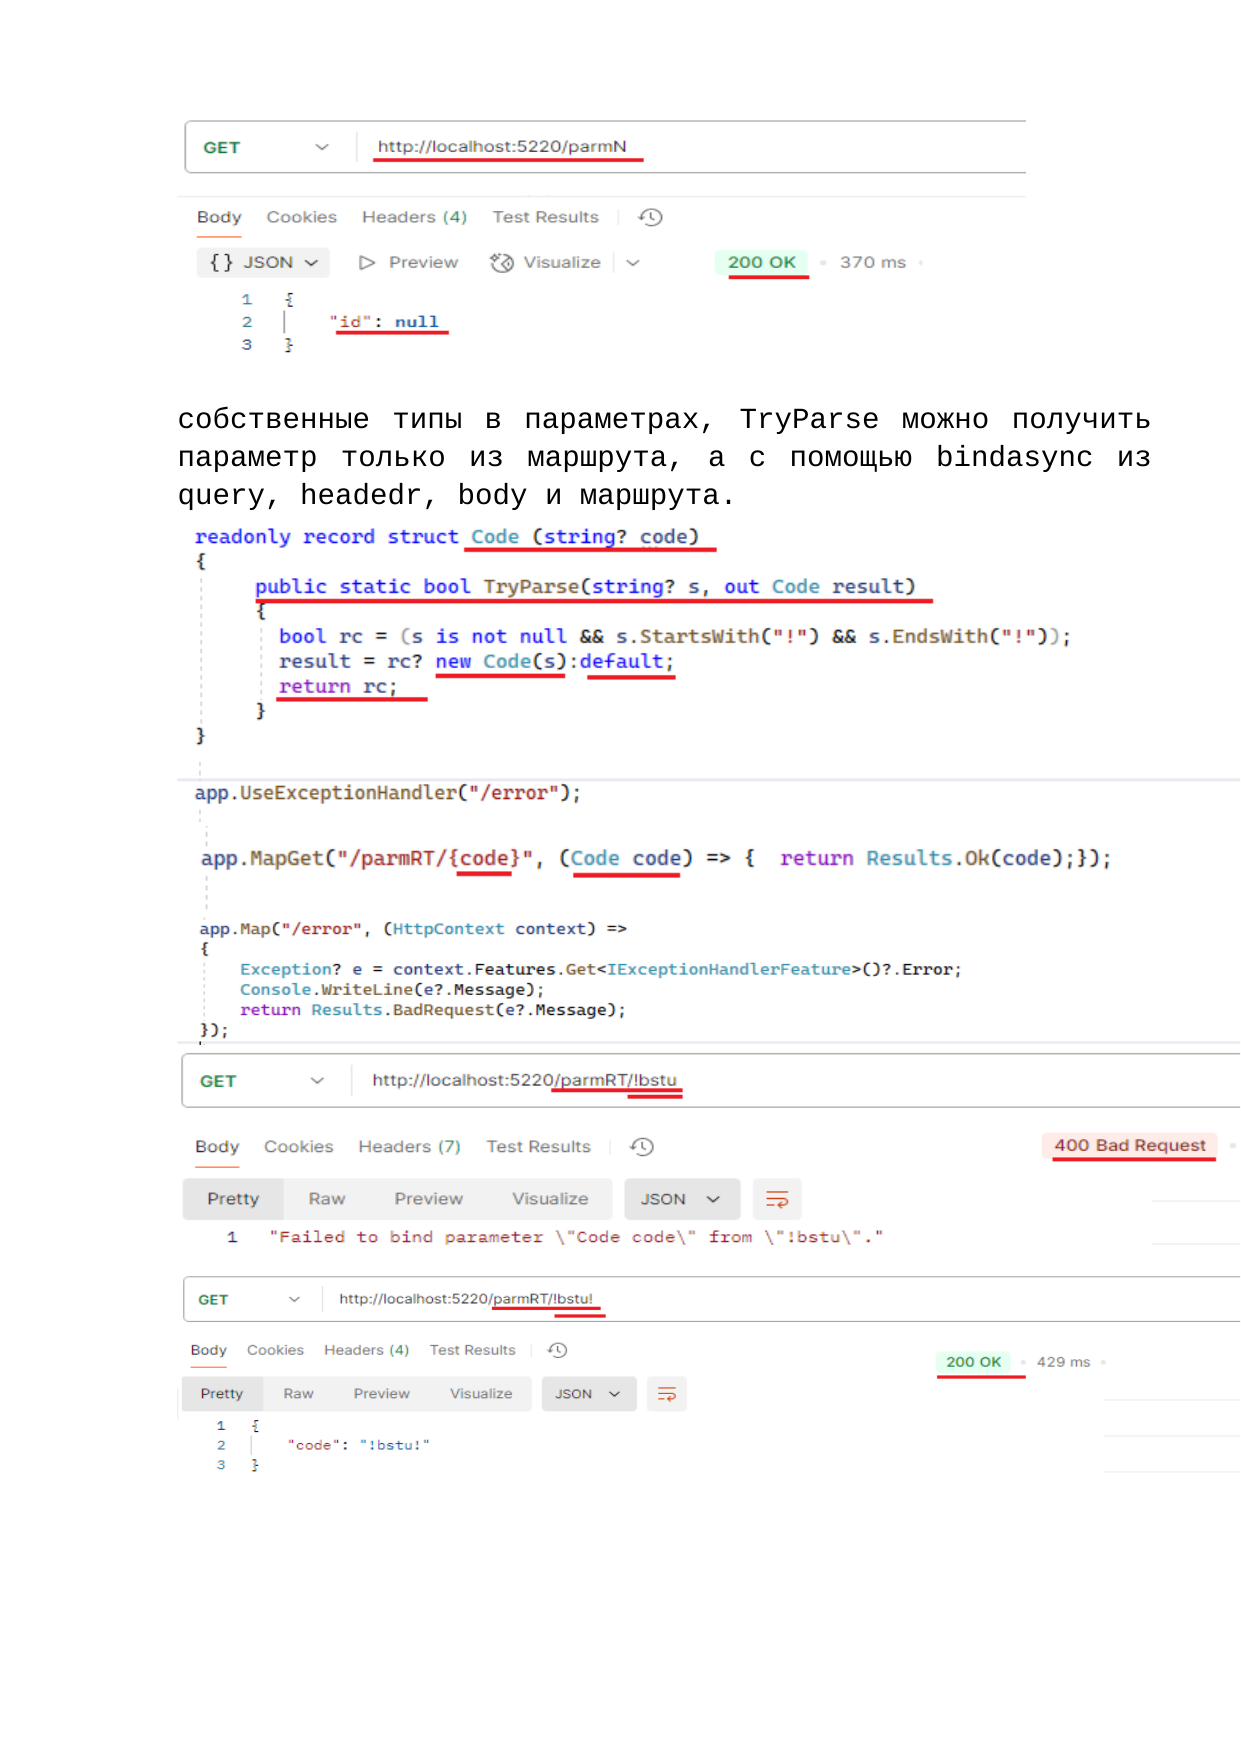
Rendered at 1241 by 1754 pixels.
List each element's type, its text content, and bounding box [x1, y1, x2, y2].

picture [177, 517, 1241, 759]
picture [177, 914, 1241, 1045]
picture [177, 1049, 1241, 1258]
picture [177, 826, 1241, 911]
list собственные типы в параметрах, TryParse можно получить параметр только из маршрута, а с помощью bindasync из query, headedr, body и маршрута. [177, 404, 1152, 513]
picture [177, 118, 1026, 375]
picture [177, 1261, 1241, 1491]
picture [177, 762, 1241, 822]
